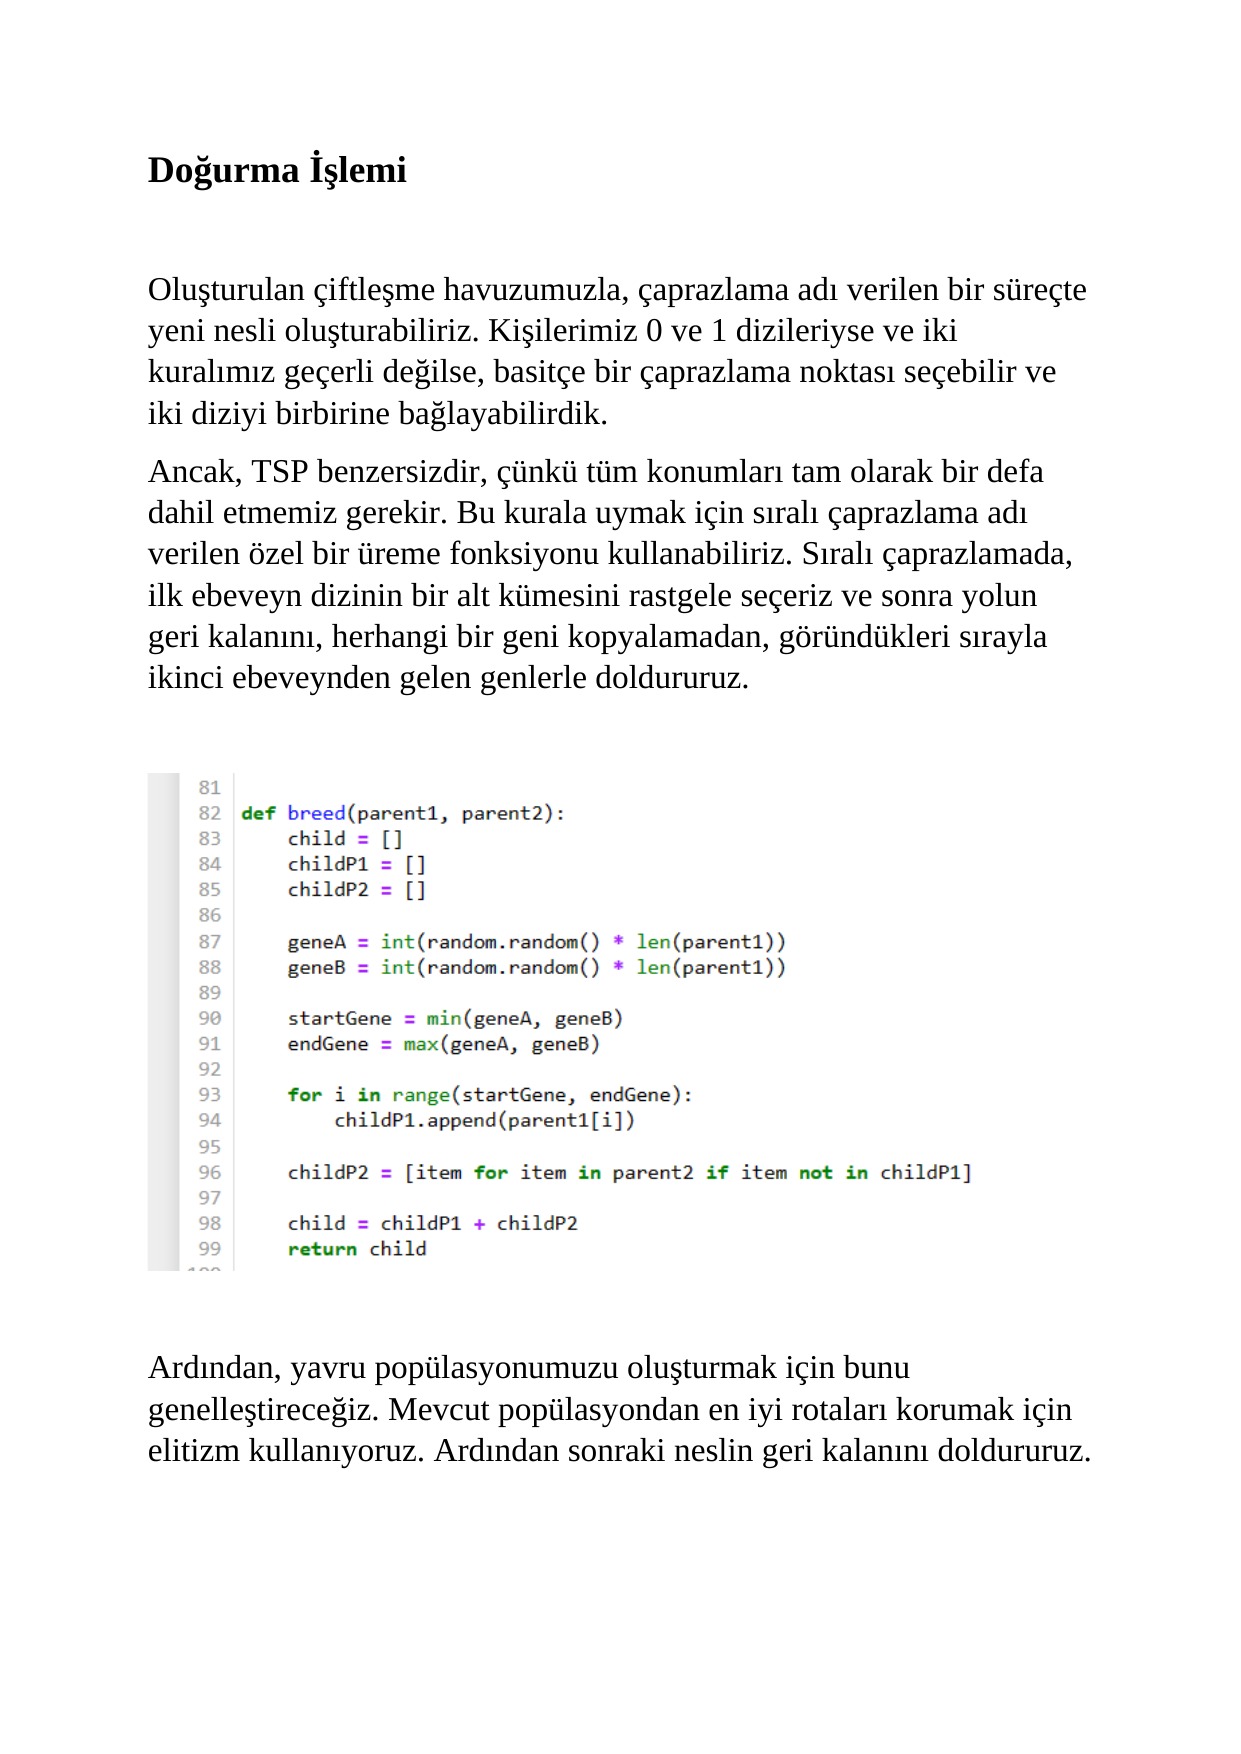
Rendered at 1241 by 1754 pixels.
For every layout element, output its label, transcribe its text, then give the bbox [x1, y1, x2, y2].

picture [147, 773, 1043, 1271]
text Oluşturulan çiftleşme havuzumuzla, çaprazlama adı verilen bir süreçte yeni nesli oluşturabiliriz. Kişilerimiz 0 ve 1 dizileriyse ve iki kuralımız geçerli değilse, basitçe bir çaprazlama noktası seçebilir ve iki diziyi birbirine bağlayabilirdik. [148, 269, 1093, 431]
text Ardından, yavru popülasyonumuzu oluşturmak için bunu genelleştireceğiz. Mevcut popülasyondan en iyi rotaları korumak için elitizm kullanıyoruz. Ardından sonraki neslin geri kalanını doldururuz. [148, 1347, 1093, 1468]
text Doğurma İşlemi [148, 148, 1093, 191]
text Ancak, TSP benzersizdir, çünkü tüm konumları tam olarak bir defa dahil etmemiz gerekir. Bu kurala uymak için sıralı çaprazlama adı verilen özel bir üreme fonksiyonu kullanabiliriz. Sıralı çaprazlamada, ilk ebeveyn dizinin bir alt kümesini rastgele seçeriz ve sonra yolun geri kalanını, herhangi bir geni kopyalamadan, göründükleri sırayla ikinci ebeveynden gelen genlerle doldururuz. [148, 451, 1093, 696]
